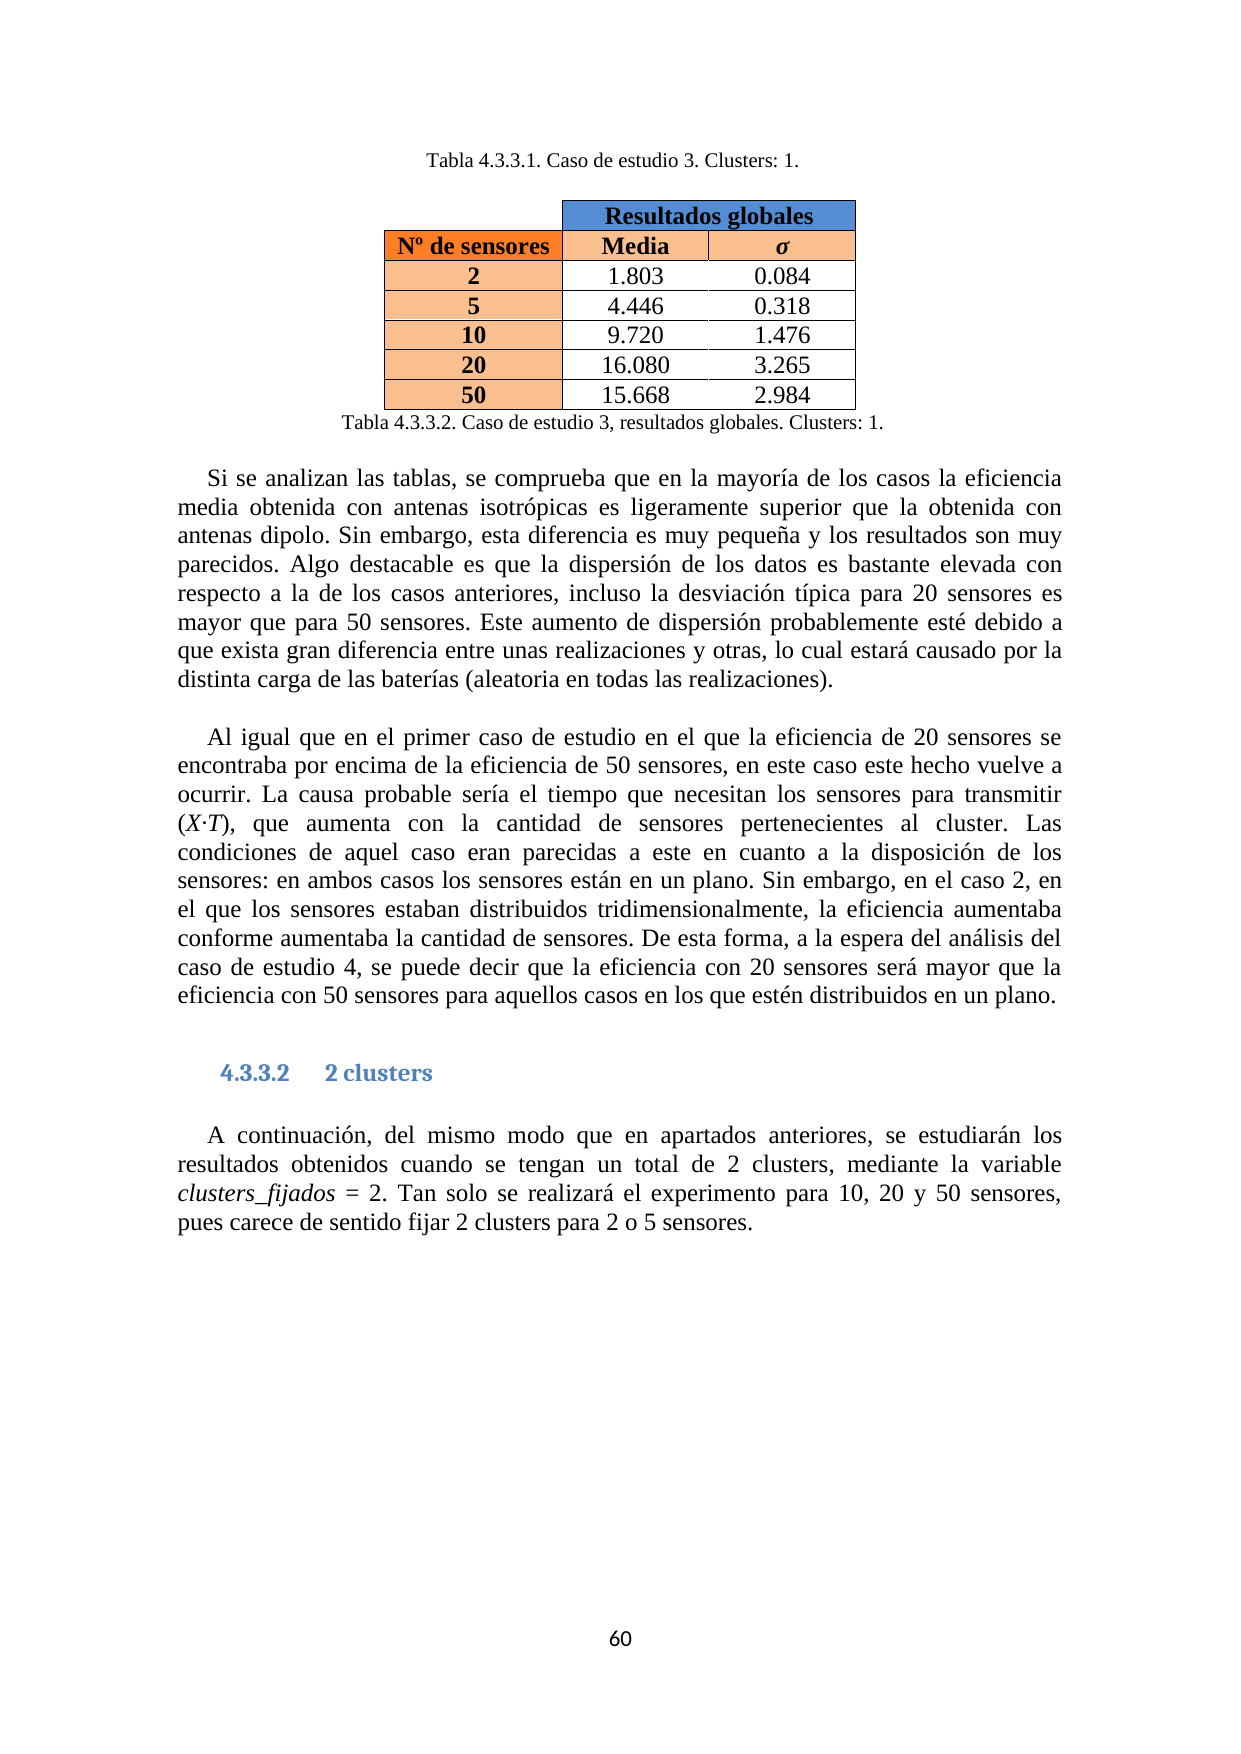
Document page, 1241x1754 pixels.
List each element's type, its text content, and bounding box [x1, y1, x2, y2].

table_cell 5 [385, 291, 562, 319]
text A continuación, del mismo modo que en apartados anteriores, se estudiarán los resultados obtenidos cuando se tengan un total de 2 clusters, mediante la variable clusters_fijados = 2. Tan solo se realizará el experimento para 10, 20 y 50 sensores, pues carece de sentido fijar 2 clusters para 2 o 5 sensores. [177, 1120, 1063, 1235]
text Si se analizan las tablas, se comprueba que en la mayoría de los casos la eficiencia media obtenida con antenas isotrópicas es ligeramente superior que la obtenida con antenas dipolo. Sin embargo, esta diferencia es muy pequeña y los resultados son muy parecidos. Algo destacable es que la dispersión de los datos es bastante elevada con respecto a la de los casos anteriores, incluso la desviación típica para 20 sensores es mayor que para 50 sensores. Este aumento de dispersión probablemente esté debido a que exista gran diferencia entre unas realizaciones y otras, lo cual estará causado por la distinta carga de las baterías (aleatoria en todas las realizaciones). [177, 463, 1063, 693]
table_cell 1.803 [563, 261, 708, 290]
table_cell 1.476 [709, 321, 855, 349]
text Tabla 4.3.3.2. Caso de estudio 3, resultados globales. Clusters: 1. [0, 410, 1226, 434]
table_cell 15.668 [563, 380, 708, 409]
table_cell 10 [385, 321, 562, 349]
table_cell 9.720 [563, 321, 708, 349]
table_cell 0.318 [709, 291, 855, 319]
table_cell σ [709, 231, 855, 260]
table_cell 20 [385, 350, 562, 379]
table_cell Nº de sensores [385, 231, 562, 260]
table_header Resultados globales [563, 201, 855, 230]
subtitle 2 clusters [220, 1059, 1063, 1087]
table_cell 2.984 [709, 380, 855, 409]
text Al igual que en el primer caso de estudio en el que la eficiencia de 20 sensores se encontraba por encima de la eficiencia de 50 sensores, en este caso este hecho vuelve a ocurrir. La causa probable sería el tiempo que necesitan los sensores para transmitir (X·T), que aumenta con la cantidad de sensores pertenecientes al cluster. Las condiciones de aquel caso eran parecidas a este en cuanto a la disposición de los sensores: en ambos casos los sensores están en un plano. Sin embargo, en el caso 2, en el que los sensores estaban distribuidos tridimensionalmente, la eficiencia aumentaba conforme aumentaba la cantidad de sensores. De esta forma, a la espera del análisis del caso de estudio 4, se puede decir que la eficiencia con 20 sensores será mayor que la eficiencia con 50 sensores para aquellos casos en los que estén distribuidos en un plano. [177, 722, 1063, 1009]
table_cell 2 [385, 261, 562, 290]
table_cell 3.265 [709, 350, 855, 379]
table_cell 16.080 [563, 350, 708, 379]
table_cell 0.084 [709, 261, 855, 290]
table_cell 4.446 [563, 291, 708, 319]
table_cell Media [563, 231, 708, 260]
table_cell 50 [385, 380, 562, 409]
text Tabla 4.3.3.1. Caso de estudio 3. Clusters: 1. [0, 148, 1226, 172]
